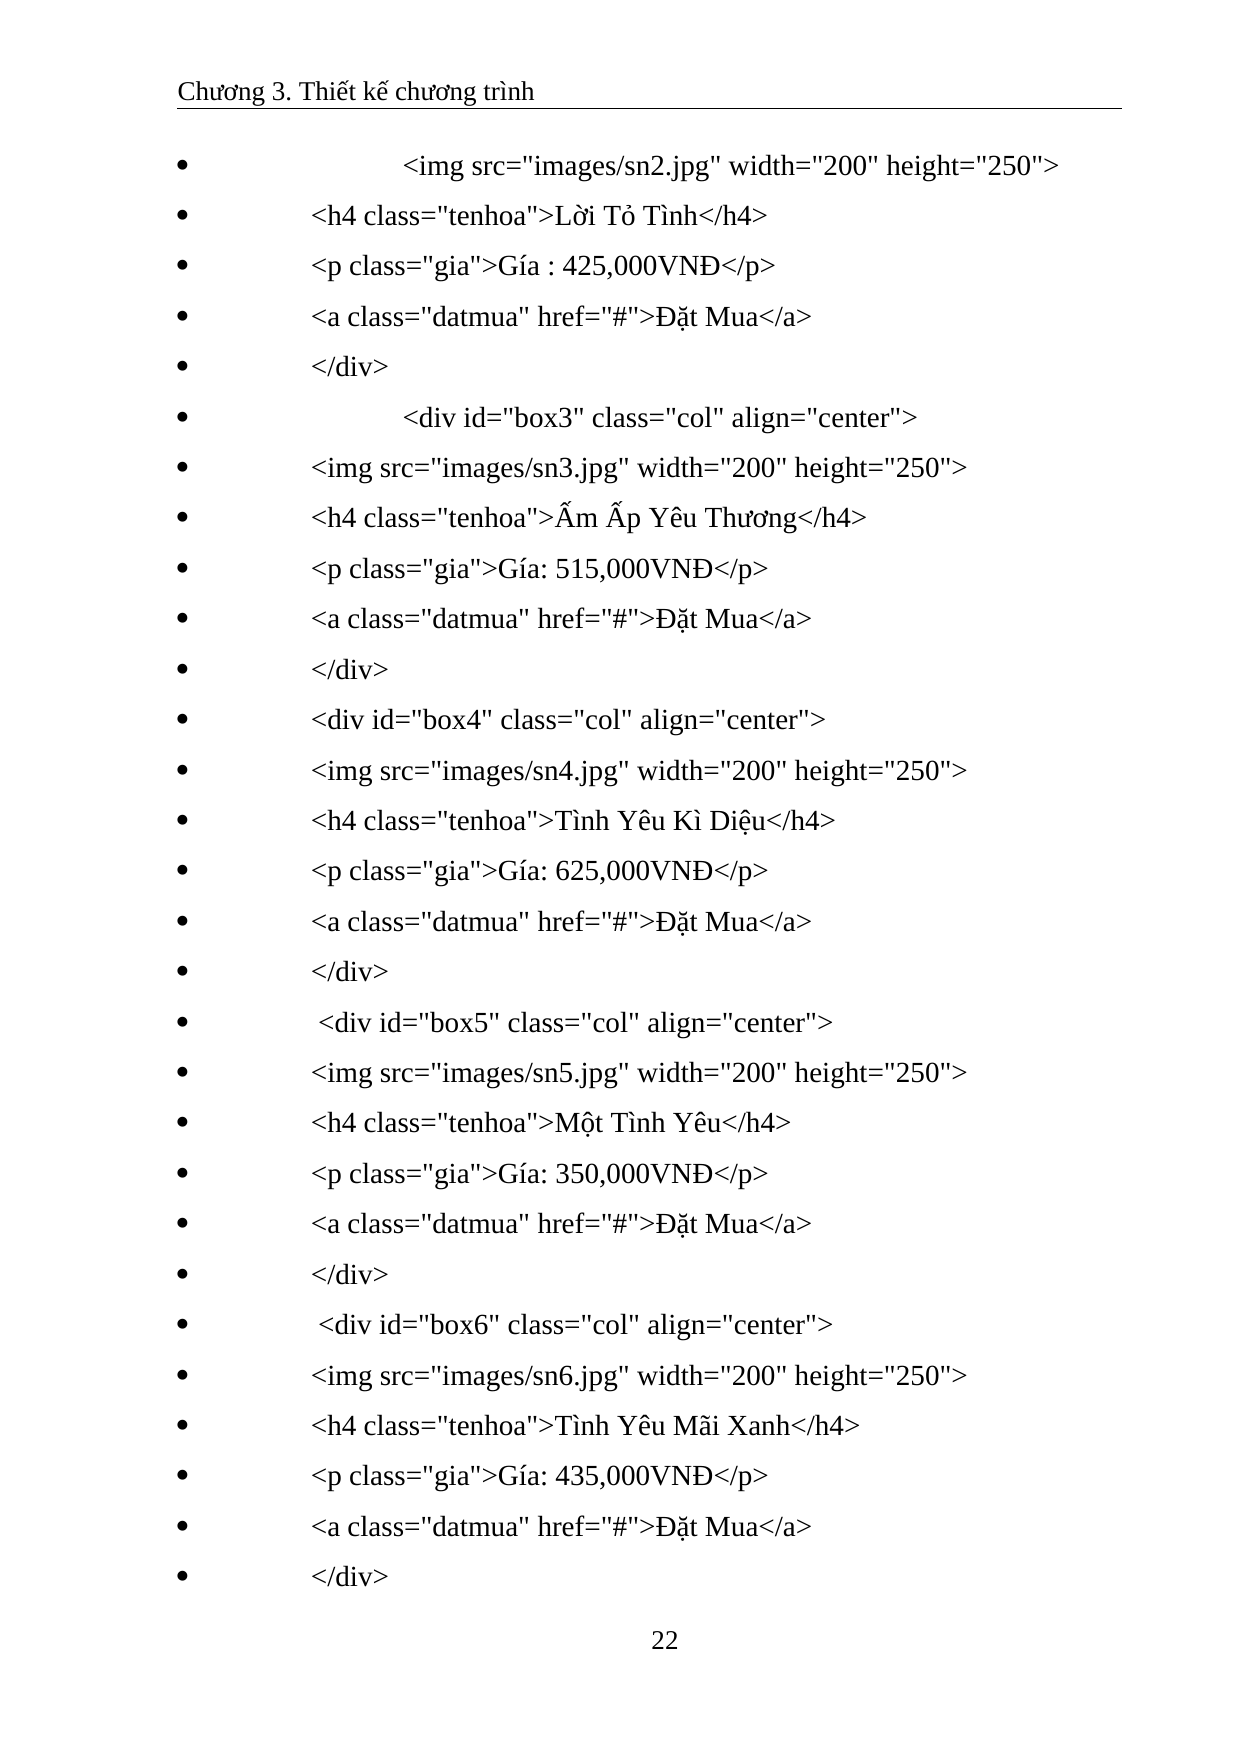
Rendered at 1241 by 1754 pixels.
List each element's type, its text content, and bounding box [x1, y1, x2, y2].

text <img src="images/sn3.jpg" width="200" height="250"> [177, 450, 1122, 484]
text <h4 class="tenhoa">Ấm Ấp Yêu Thương</h4> [177, 501, 1122, 534]
text <div id="box5" class="col" align="center"> [177, 1005, 1122, 1038]
text <p class="gia">Gía: 625,000VNĐ</p> [177, 853, 1122, 887]
text <a class="datmua" href="#">Đặt Mua</a> [177, 904, 1122, 938]
text </div> [177, 1257, 1122, 1291]
text <a class="datmua" href="#">Đặt Mua</a> [177, 299, 1122, 333]
text </div> [177, 1559, 1122, 1593]
text <img src="images/sn2.jpg" width="200" height="250"> [177, 148, 1122, 181]
text <div id="box3" class="col" align="center"> [177, 400, 1122, 433]
text <div id="box4" class="col" align="center"> [177, 702, 1122, 736]
text <p class="gia">Gía: 350,000VNĐ</p> [177, 1156, 1122, 1190]
text <p class="gia">Gía: 515,000VNĐ</p> [177, 551, 1122, 585]
text <h4 class="tenhoa">Tình Yêu Kì Diệu</h4> [177, 803, 1122, 837]
text <p class="gia">Gía : 425,000VNĐ</p> [177, 248, 1122, 282]
text </div> [177, 954, 1122, 988]
text <a class="datmua" href="#">Đặt Mua</a> [177, 601, 1122, 635]
text <h4 class="tenhoa">Tình Yêu Mãi Xanh</h4> [177, 1408, 1122, 1442]
text </div> [177, 652, 1122, 686]
text <img src="images/sn5.jpg" width="200" height="250"> [177, 1055, 1122, 1089]
text <h4 class="tenhoa">Lời Tỏ Tình</h4> [177, 198, 1122, 232]
text </div> [177, 349, 1122, 383]
text <p class="gia">Gía: 435,000VNĐ</p> [177, 1458, 1122, 1492]
text <a class="datmua" href="#">Đặt Mua</a> [177, 1206, 1122, 1240]
text <img src="images/sn6.jpg" width="200" height="250"> [177, 1358, 1122, 1391]
text <img src="images/sn4.jpg" width="200" height="250"> [177, 753, 1122, 786]
text <div id="box6" class="col" align="center"> [177, 1307, 1122, 1341]
text <a class="datmua" href="#">Đặt Mua</a> [177, 1509, 1122, 1543]
text <h4 class="tenhoa">Một Tình Yêu</h4> [177, 1106, 1122, 1139]
